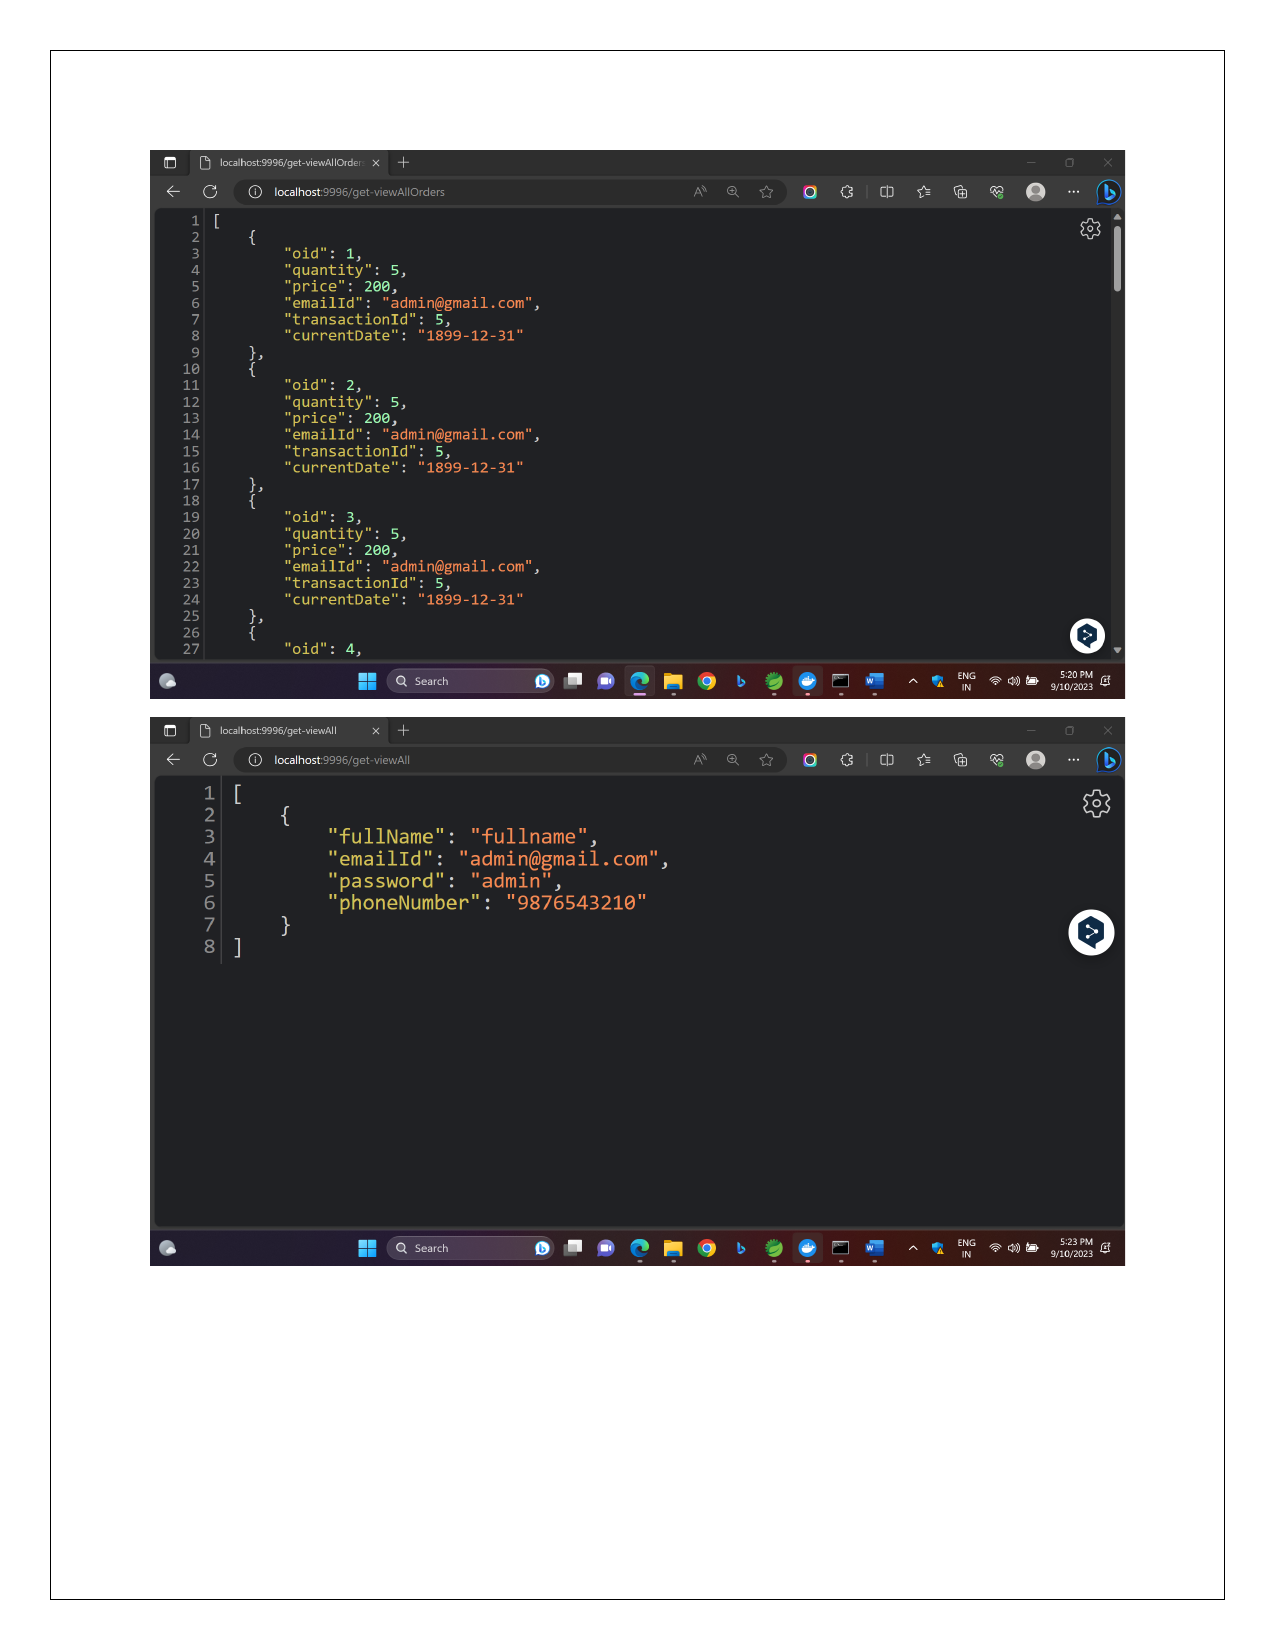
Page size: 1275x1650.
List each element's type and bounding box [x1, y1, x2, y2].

picture [150, 717, 1125, 1266]
picture [150, 150, 1125, 699]
